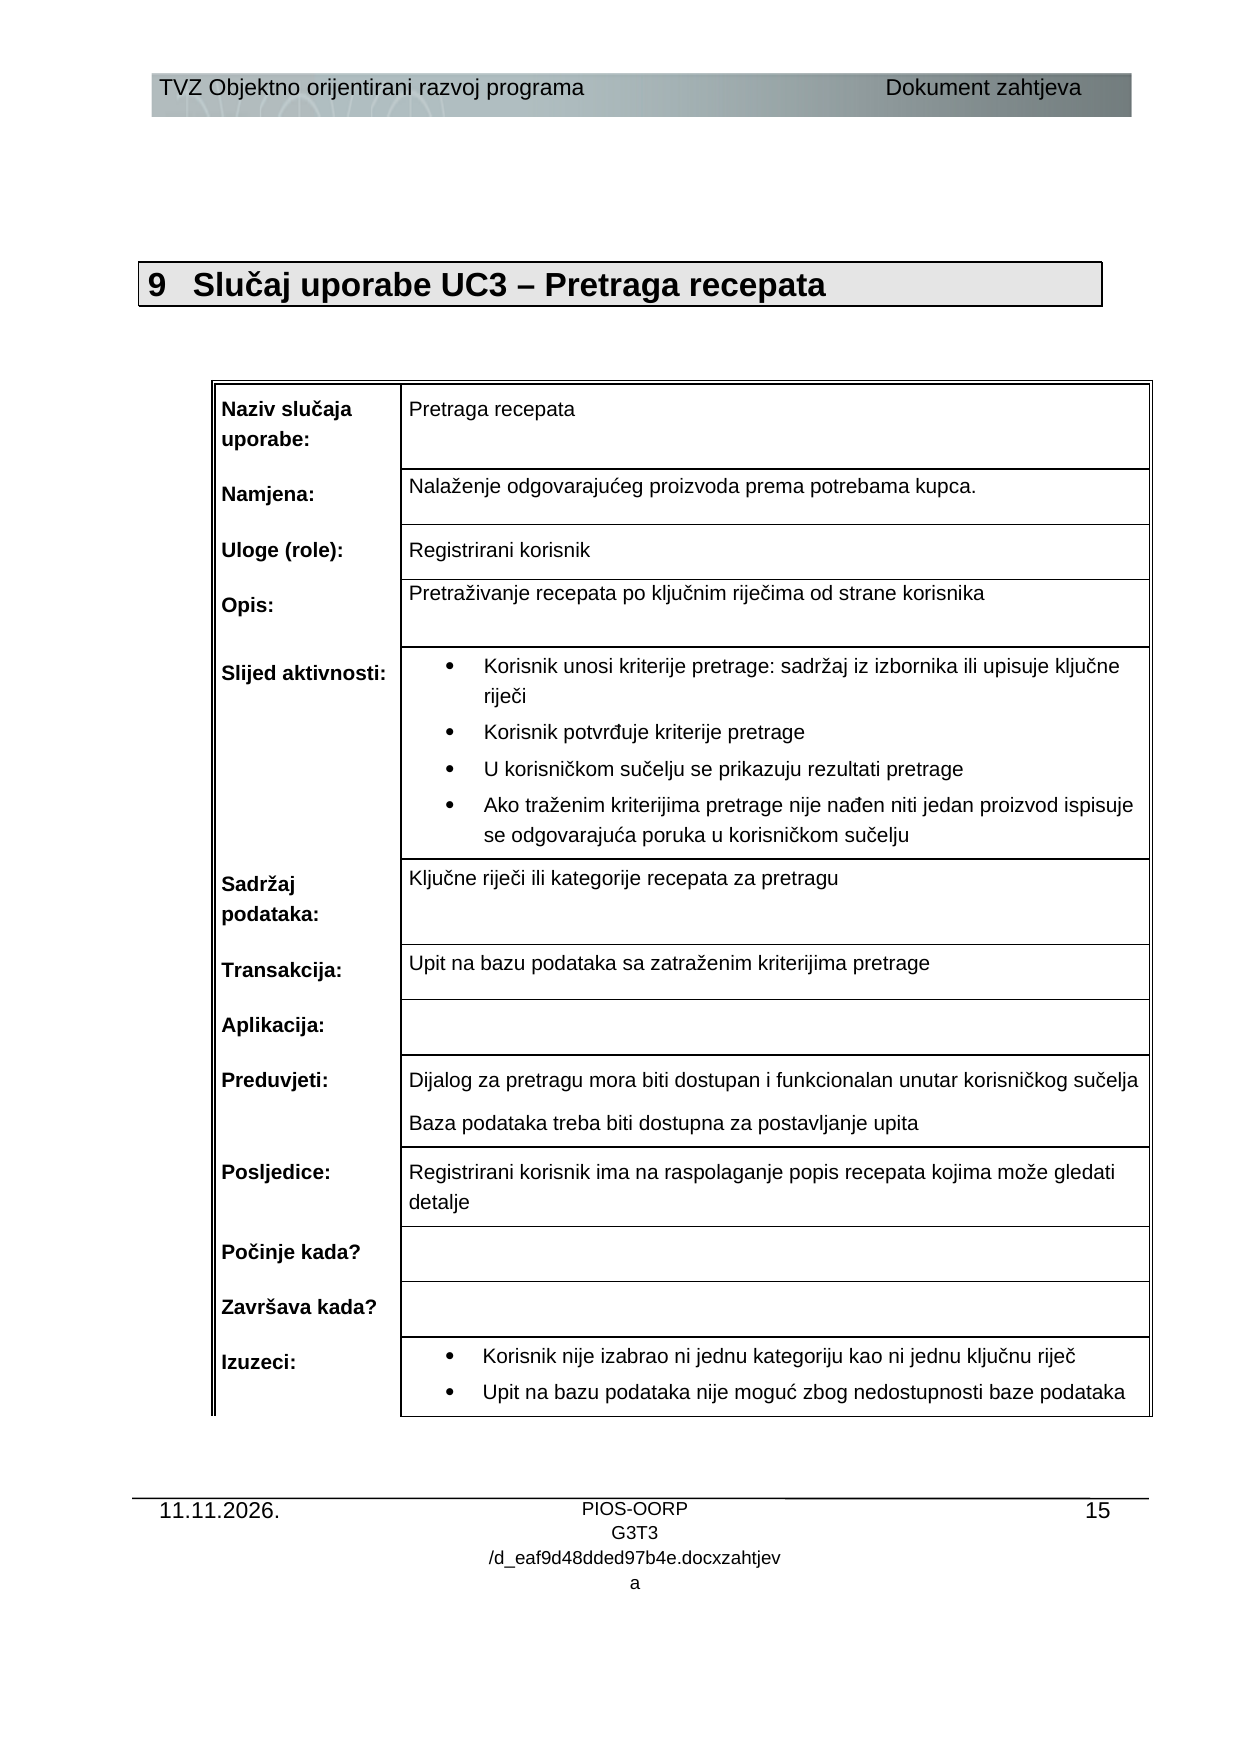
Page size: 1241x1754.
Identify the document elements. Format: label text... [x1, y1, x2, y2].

table_cell Ključne riječi ili kategorije recepata za pretragu [402, 860, 1149, 943]
table_cell Transakcija: [216, 944, 400, 999]
table_cell Aplikacija: [216, 999, 400, 1054]
table_cell Preduvjeti: [216, 1054, 400, 1146]
table_cell Slijed aktivnosti: [216, 646, 400, 858]
table_cell Završava kada? [216, 1281, 400, 1336]
table_cell Pretraživanje recepata po ključnim riječima od strane korisnika [402, 580, 1149, 646]
table_cell Namjena: [216, 468, 400, 523]
table_cell Uloge (role): [216, 524, 400, 579]
table_cell Registrirani korisnik [402, 525, 1149, 579]
table_cell Opis: [216, 579, 400, 646]
table_cell Posljedice: [216, 1146, 400, 1226]
table_cell Upit na bazu podataka sa zatraženim kriterijima pretrage [402, 945, 1149, 999]
table_cell [402, 1227, 1149, 1281]
subtitle Slučaj uporabe UC3 – Pretraga recepata [139, 263, 1101, 305]
table_cell Korisnik nije izabrao ni jednu kategoriju kao ni jednu ključnu riječ Upit na bazu podataka nije moguć zbog nedostupnosti baze podataka [402, 1338, 1149, 1416]
table_cell Sadržaj podataka: [216, 858, 400, 943]
picture [151, 73, 1132, 117]
table_header Naziv slučaja uporabe: [216, 385, 400, 468]
table_cell Nalaženje odgovarajućeg proizvoda prema potrebama kupca. [402, 470, 1149, 523]
table_cell [402, 1282, 1149, 1336]
table_cell Registrirani korisnik ima na raspolaganje popis recepata kojima može gledati detalje [402, 1148, 1149, 1226]
table_cell Korisnik unosi kriterije pretrage: sadržaj iz izbornika ili upisuje ključne riječi Korisnik potvrđuje kriterije pretrage U korisničkom sučelju se prikazuju rezultati pretrage Ako traženim kriterijima pretrage nije nađen niti jedan proizvod ispisuje se odgovarajuća poruka u korisničkom sučelju [402, 648, 1149, 858]
table_cell Počinje kada? [216, 1226, 400, 1281]
table_header Pretraga recepata [402, 385, 1149, 468]
table_cell Izuzeci: [216, 1336, 400, 1416]
table_cell [402, 1000, 1149, 1054]
table_cell Dijalog za pretragu mora biti dostupan i funkcionalan unutar korisničkog sučelja Baza podataka treba biti dostupna za postavljanje upita [402, 1056, 1149, 1146]
